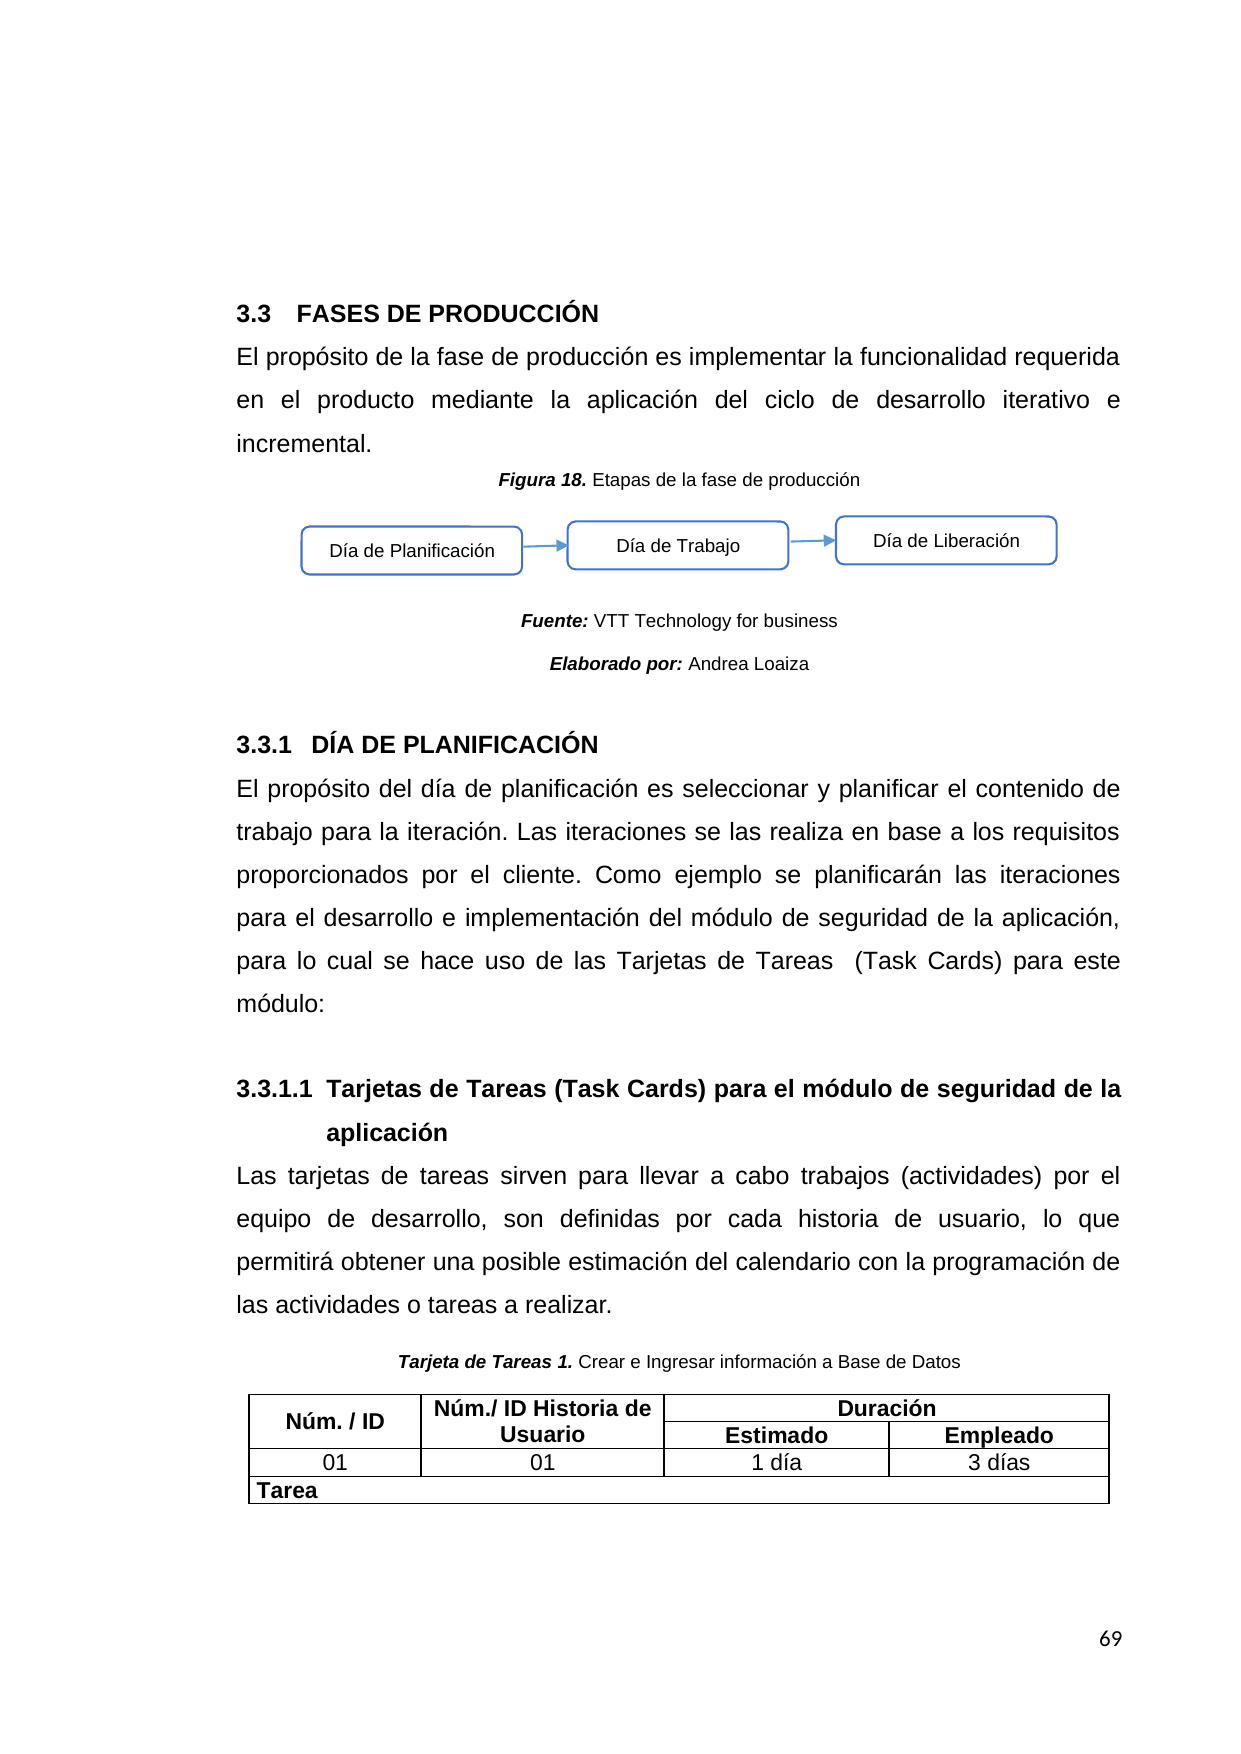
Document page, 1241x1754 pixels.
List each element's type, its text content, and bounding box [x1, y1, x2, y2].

subtitle DÍA DE PLANIFICACIÓN [236, 731, 1122, 759]
table_cell Estimado [665, 1422, 888, 1448]
text Tarjeta de Tareas 1. Crear e Ingresar información a Base de Datos [236, 1351, 1122, 1373]
text El propósito de la fase de producción es implementar la funcionalidad requerida en el producto mediante la aplicación del ciclo de desarrollo iterativo e incremental. [236, 342, 1122, 457]
text El propósito del día de planificación es seleccionar y planificar el contenido de trabajo para la iteración. Las iteraciones se las realiza en base a los requisitos proporcionados por el cliente. Como ejemplo se planificarán las iteraciones para el desarrollo e implementación del módulo de seguridad de la aplicación, para lo cual se hace uso de las Tarjetas de Tareas (Task Cards) para este módulo: [236, 774, 1122, 1018]
table_header Núm./ ID Historia de Usuario [422, 1395, 663, 1448]
table_cell Empleado [890, 1422, 1108, 1448]
table_cell 01 [422, 1449, 663, 1476]
table_header Duración [665, 1395, 1108, 1421]
table_cell 01 [250, 1449, 420, 1476]
text Las tarjetas de tareas sirven para llevar a cabo trabajos (actividades) por el equipo de desarrollo, son definidas por cada historia de usuario, lo que permitirá obtener una posible estimación del calendario con la programación de las actividades o tareas a realizar. [236, 1161, 1122, 1319]
table_cell 3 días [890, 1449, 1108, 1476]
table_cell 1 día [665, 1449, 888, 1476]
subtitle FASES DE PRODUCCIÓN [236, 299, 1122, 328]
table_header Núm. / ID [250, 1395, 420, 1448]
table_cell Tarea [250, 1477, 1108, 1503]
subtitle Tarjetas de Tareas (Task Cards) para el módulo de seguridad de la aplicación [236, 1074, 1122, 1146]
